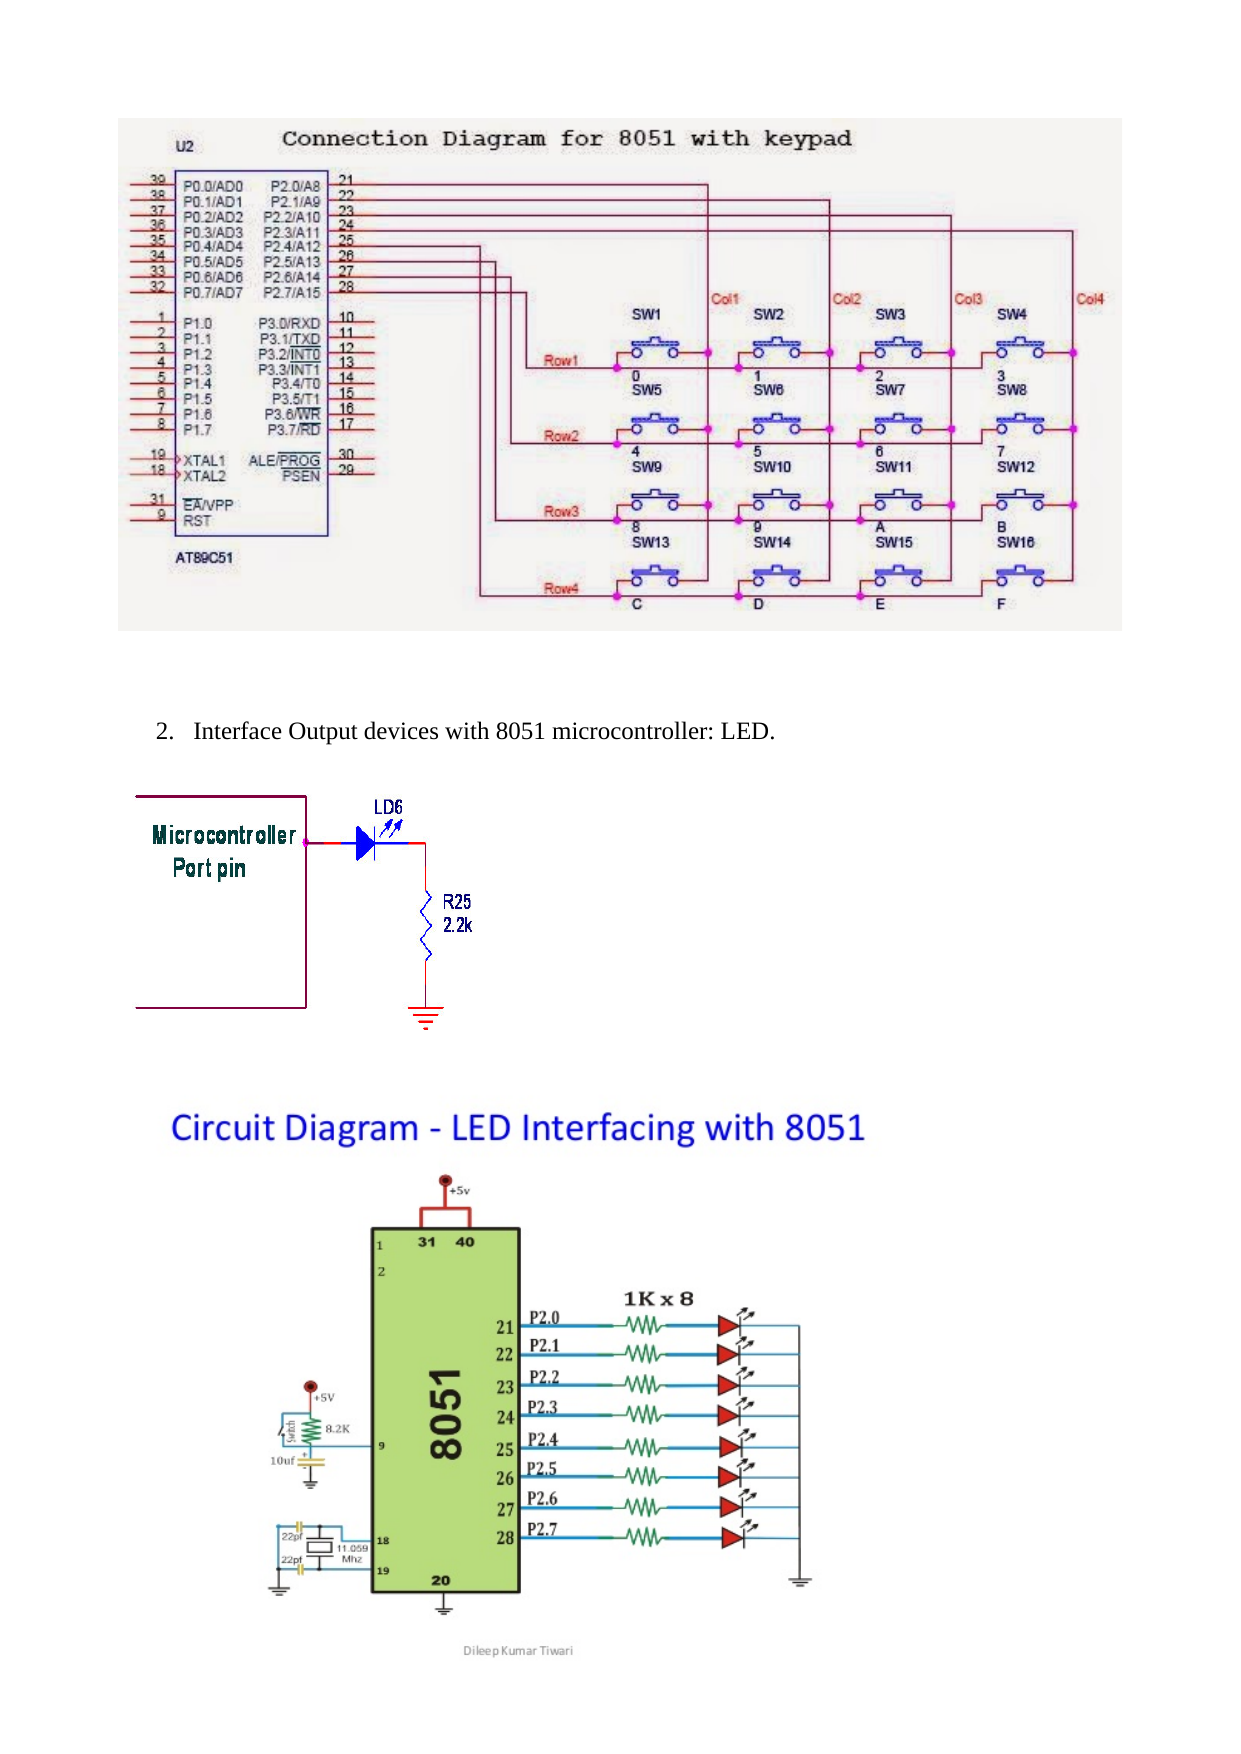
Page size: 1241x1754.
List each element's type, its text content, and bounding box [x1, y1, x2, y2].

picture [118, 118, 1123, 631]
picture [118, 1077, 919, 1679]
list Interface Output devices with 8051 microcontroller: LED. [156, 716, 1122, 745]
picture [118, 773, 477, 1047]
